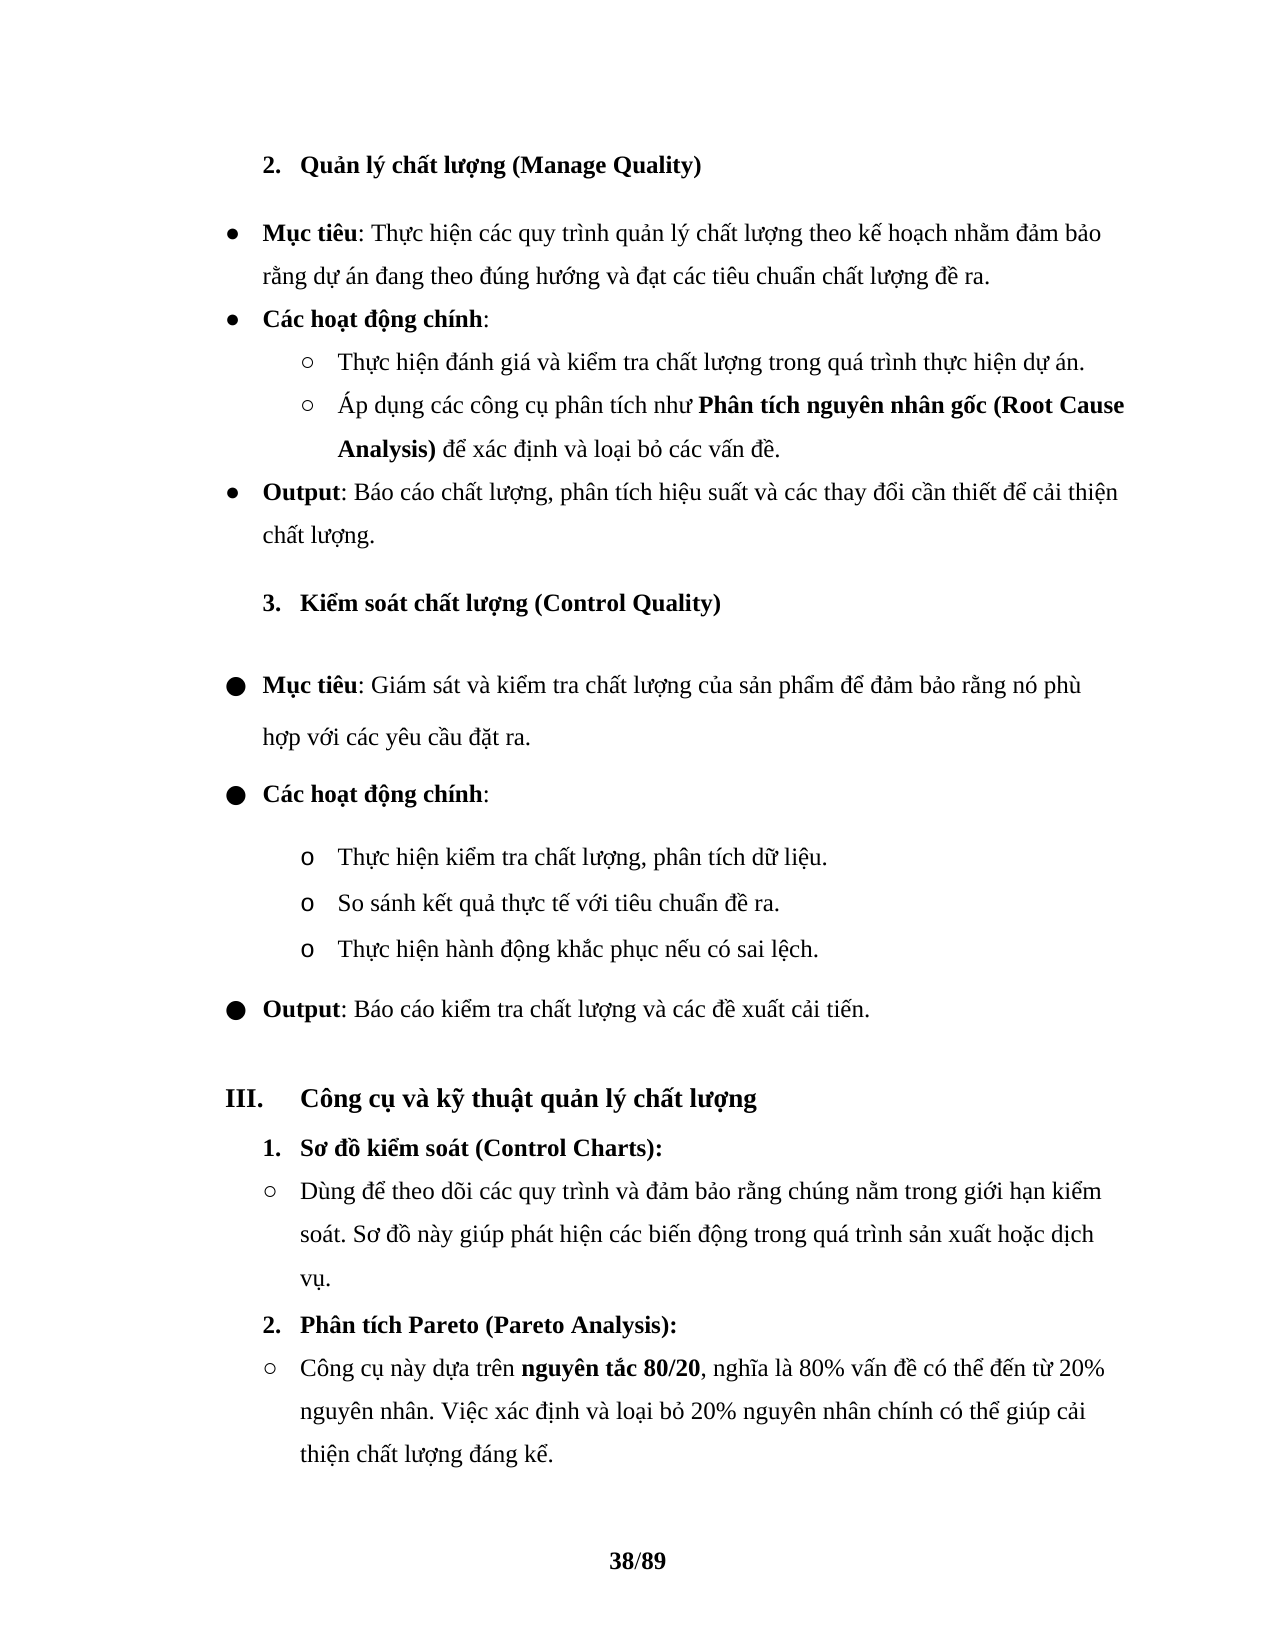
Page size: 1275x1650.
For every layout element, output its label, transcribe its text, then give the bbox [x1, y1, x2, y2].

subtitle Kiểm soát chất lượng (Control Quality) [262, 588, 1125, 617]
list Output: Báo cáo chất lượng, phân tích hiệu suất và các thay đổi cần thiết để cải thiện chất lượng. [225, 477, 1125, 549]
subtitle Công cụ và kỹ thuật quản lý chất lượng [225, 1082, 1125, 1114]
list Thực hiện đánh giá và kiểm tra chất lượng trong quá trình thực hiện dự án. [300, 347, 1125, 376]
list Thực hiện kiểm tra chất lượng, phân tích dữ liệu. [300, 842, 1125, 873]
list Các hoạt động chính: [225, 304, 1125, 333]
subtitle Sơ đồ kiểm soát (Control Charts): [262, 1133, 1125, 1162]
list So sánh kết quả thực tế với tiêu chuẩn đề ra. [300, 888, 1125, 919]
list Output: Báo cáo kiểm tra chất lượng và các đề xuất cải tiến. [225, 981, 1125, 1032]
list Thực hiện hành động khắc phục nếu có sai lệch. [300, 934, 1125, 965]
list Áp dụng các công cụ phân tích như Phân tích nguyên nhân gốc (Root Cause Analysis) để xác định và loại bỏ các vấn đề. [300, 391, 1125, 462]
subtitle Phân tích Pareto (Pareto Analysis): [262, 1310, 1125, 1339]
list Mục tiêu: Thực hiện các quy trình quản lý chất lượng theo kế hoạch nhằm đảm bảo rằng dự án đang theo đúng hướng và đạt các tiêu chuẩn chất lượng đề ra. [225, 218, 1125, 290]
subtitle Quản lý chất lượng (Manage Quality) [262, 150, 1125, 179]
list Các hoạt động chính: [225, 765, 1125, 816]
list Dùng để theo dõi các quy trình và đảm bảo rằng chúng nằm trong giới hạn kiểm soát. Sơ đồ này giúp phát hiện các biến động trong quá trình sản xuất hoặc dịch vụ. [262, 1176, 1125, 1291]
list Mục tiêu: Giám sát và kiểm tra chất lượng của sản phẩm để đảm bảo rằng nó phù hợp với các yêu cầu đặt ra. [225, 656, 1125, 751]
list Công cụ này dựa trên nguyên tắc 80/20, nghĩa là 80% vấn đề có thể đến từ 20% nguyên nhân. Việc xác định và loại bỏ 20% nguyên nhân chính có thể giúp cải thiện chất lượng đáng kể. [262, 1353, 1125, 1468]
